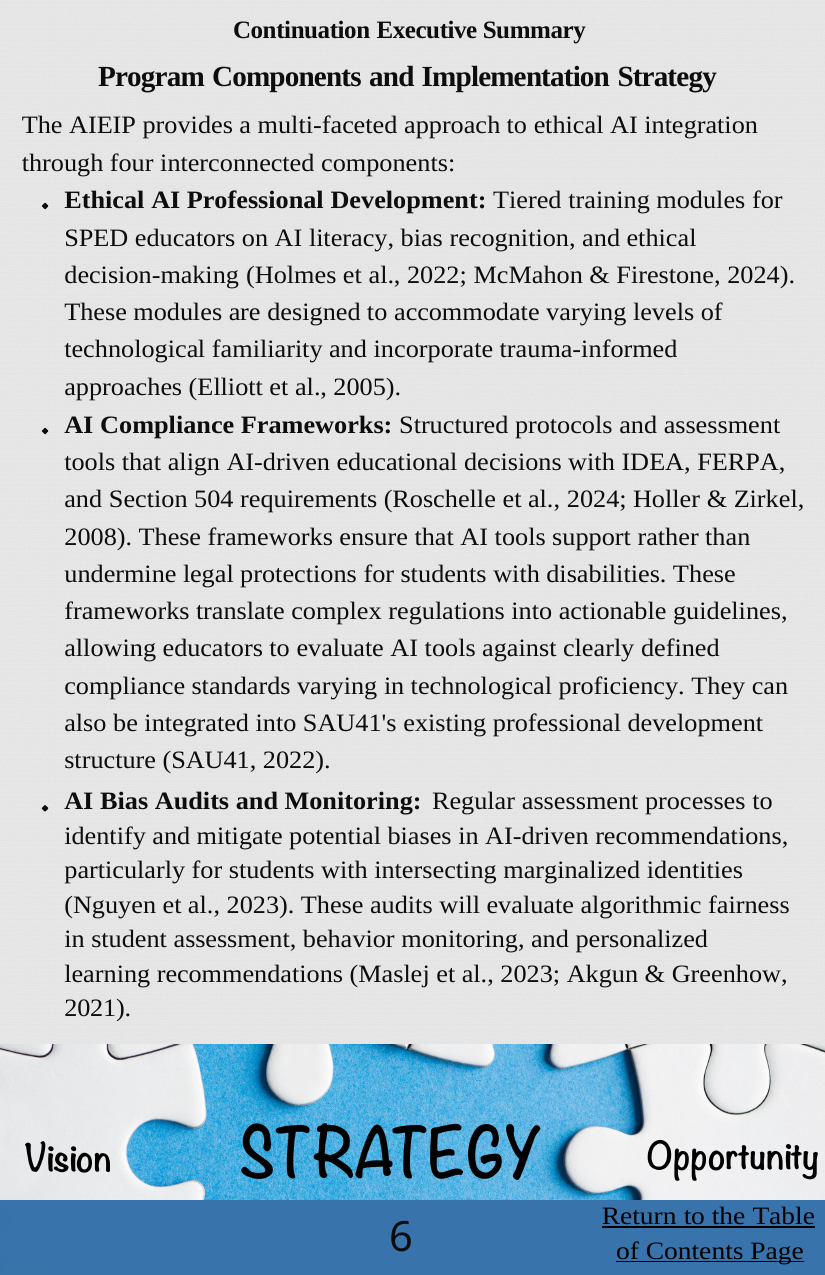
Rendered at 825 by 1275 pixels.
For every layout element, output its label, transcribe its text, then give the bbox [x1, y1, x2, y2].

text Program Components and Implementation Strategy [12, 59, 803, 92]
text The AIEIP provides a multi-faceted approach to ethical AI integration through four interconnected components: [22, 110, 825, 176]
text Return to the Table of Contents Page [602, 1201, 825, 1265]
text AI Compliance Frameworks: Structured protocols and assessment tools that align AI-driven educational decisions with IDEA, FERPA, and Section 504 requirements (Roschelle et al., 2024; Holler & Zirkel, 2008). These frameworks ensure that AI tools support rather than undermine legal protections for students with disabilities. These frameworks translate complex regulations into actionable guidelines, allowing educators to evaluate AI tools against clearly defined compliance standards varying in technological proficiency. They can also be integrated into SAU41's existing professional development structure (SAU41, 2022). [64, 410, 805, 774]
text Ethical AI Professional Development: Tiered training modules for SPED educators on AI literacy, bias recognition, and ethical decision-making (Holmes et al., 2022; McMahon & Firestone, 2024). These modules are designed to accommodate varying levels of technological familiarity and incorporate trauma-informed approaches (Elliott et al., 2005). [64, 185, 795, 401]
picture [0, 0, 825, 1275]
text AI Bias Audits and Monitoring: Regular assessment processes to identify and mitigate potential biases in AI-driven recommendations, particularly for students with intersecting marginalized identities (Nguyen et al., 2023). These audits will evaluate algorithmic fairness in student assessment, behavior monitoring, and personalized learning recommendations (Maslej et al., 2023; Akgun & Greenhow, 2021). [64, 786, 795, 1022]
text Continuation Executive Summary [16, 15, 803, 44]
